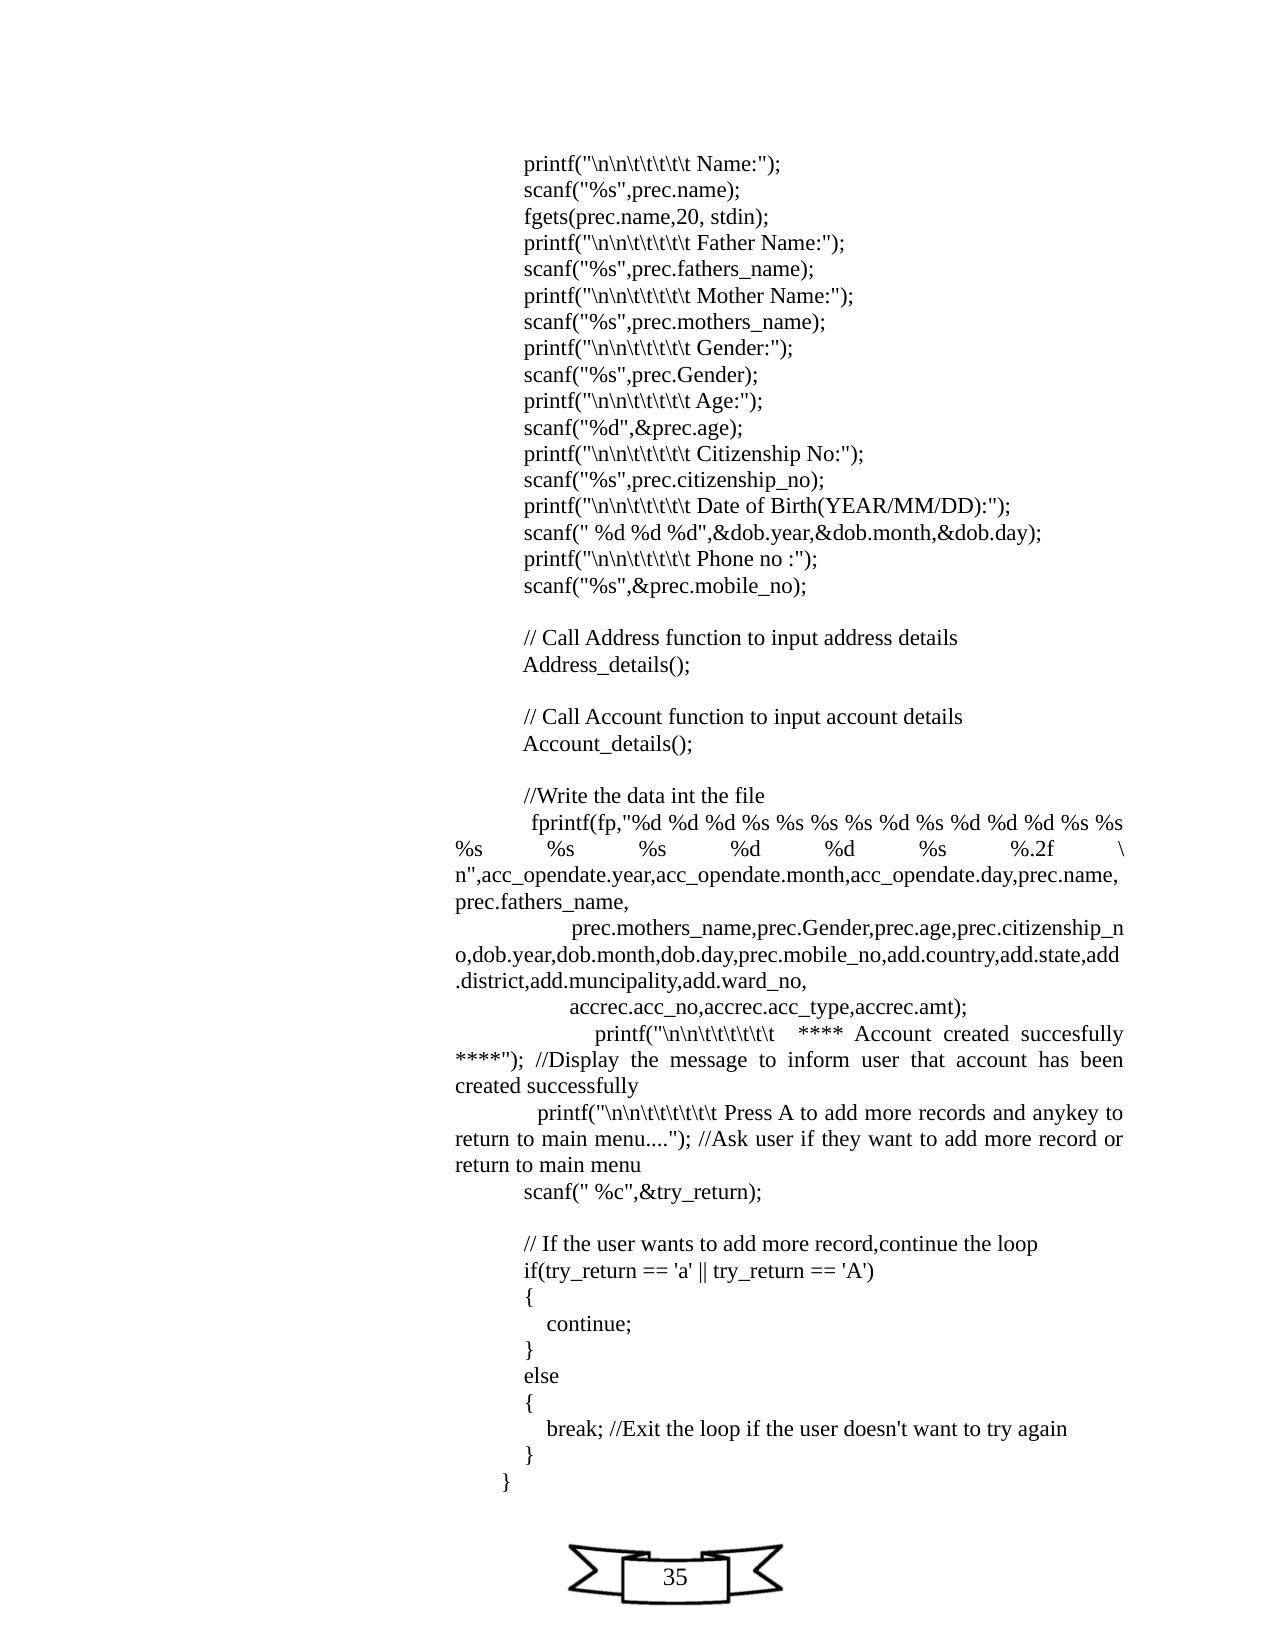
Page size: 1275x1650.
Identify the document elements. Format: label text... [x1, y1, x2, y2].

list prec.mothers_name,prec.Gender,prec.age,prec.citizenship_no,dob.year,dob.month,dob.day,prec.mobile_no,add.country,add.state,add.district,add.muncipality,add.ward_no, [455, 914, 1125, 993]
list } [455, 1336, 1125, 1362]
list printf("\n\n\t\t\t\t\t Name:"); [455, 150, 1125, 176]
list // Call Address function to input address details [455, 624, 1125, 651]
list printf("\n\n\t\t\t\t\t Gender:"); [455, 334, 1125, 361]
list continue; [455, 1309, 1125, 1336]
list // Call Account function to input account details [455, 703, 1125, 730]
list { [455, 1389, 1125, 1415]
list printf("\n\n\t\t\t\t\t Date of Birth(YEAR/MM/DD):"); [455, 493, 1125, 519]
list scanf("%s",prec.mothers_name); [455, 308, 1125, 334]
list scanf("%s",prec.citizenship_no); [455, 466, 1125, 493]
list // If the user wants to add more record,continue the loop [455, 1231, 1125, 1257]
list Account_details(); [455, 730, 1125, 756]
list scanf("%d",&prec.age); [455, 413, 1125, 440]
list printf("\n\n\t\t\t\t\t Father Name:"); [455, 229, 1125, 255]
list scanf("%s",&prec.mobile_no); [455, 572, 1125, 598]
list else [455, 1362, 1125, 1389]
list scanf("%s",prec.Gender); [455, 361, 1125, 387]
list //Write the data int the file [455, 782, 1125, 809]
list fgets(prec.name,20, stdin); [455, 203, 1125, 229]
list { [455, 1283, 1125, 1309]
list } [455, 1468, 1125, 1494]
list printf("\n\n\t\t\t\t\t\t **** Account created succesfully ****"); //Display the message to inform user that account has been created successfully [455, 1020, 1125, 1099]
list scanf("%s",prec.fathers_name); [455, 255, 1125, 282]
list fprintf(fp,"%d %d %d %s %s %s %s %d %s %d %d %d %s %s %s %s %s %d %d %s %.2f \n",acc_opendate.year,acc_opendate.month,acc_opendate.day,prec.name,prec.fathers_name, [455, 809, 1125, 914]
list printf("\n\n\t\t\t\t\t Age:"); [455, 387, 1125, 413]
list accrec.acc_no,accrec.acc_type,accrec.amt); [455, 993, 1125, 1020]
list } [455, 1441, 1125, 1468]
list if(try_return == 'a' || try_return == 'A') [455, 1257, 1125, 1283]
list break; //Exit the loop if the user doesn't want to try again [455, 1415, 1125, 1441]
list scanf(" %d %d %d",&dob.year,&dob.month,&dob.day); [455, 519, 1125, 545]
list scanf(" %c",&try_return); [455, 1178, 1125, 1204]
list Address_details(); [455, 651, 1125, 677]
list scanf("%s",prec.name); [455, 176, 1125, 203]
list printf("\n\n\t\t\t\t\t Mother Name:"); [455, 282, 1125, 308]
list printf("\n\n\t\t\t\t\t\t Press A to add more records and anykey to return to main menu...."); //Ask user if they want to add more record or return to main menu [455, 1099, 1125, 1178]
list printf("\n\n\t\t\t\t\t Phone no :"); [455, 545, 1125, 572]
list printf("\n\n\t\t\t\t\t Citizenship No:"); [455, 440, 1125, 466]
